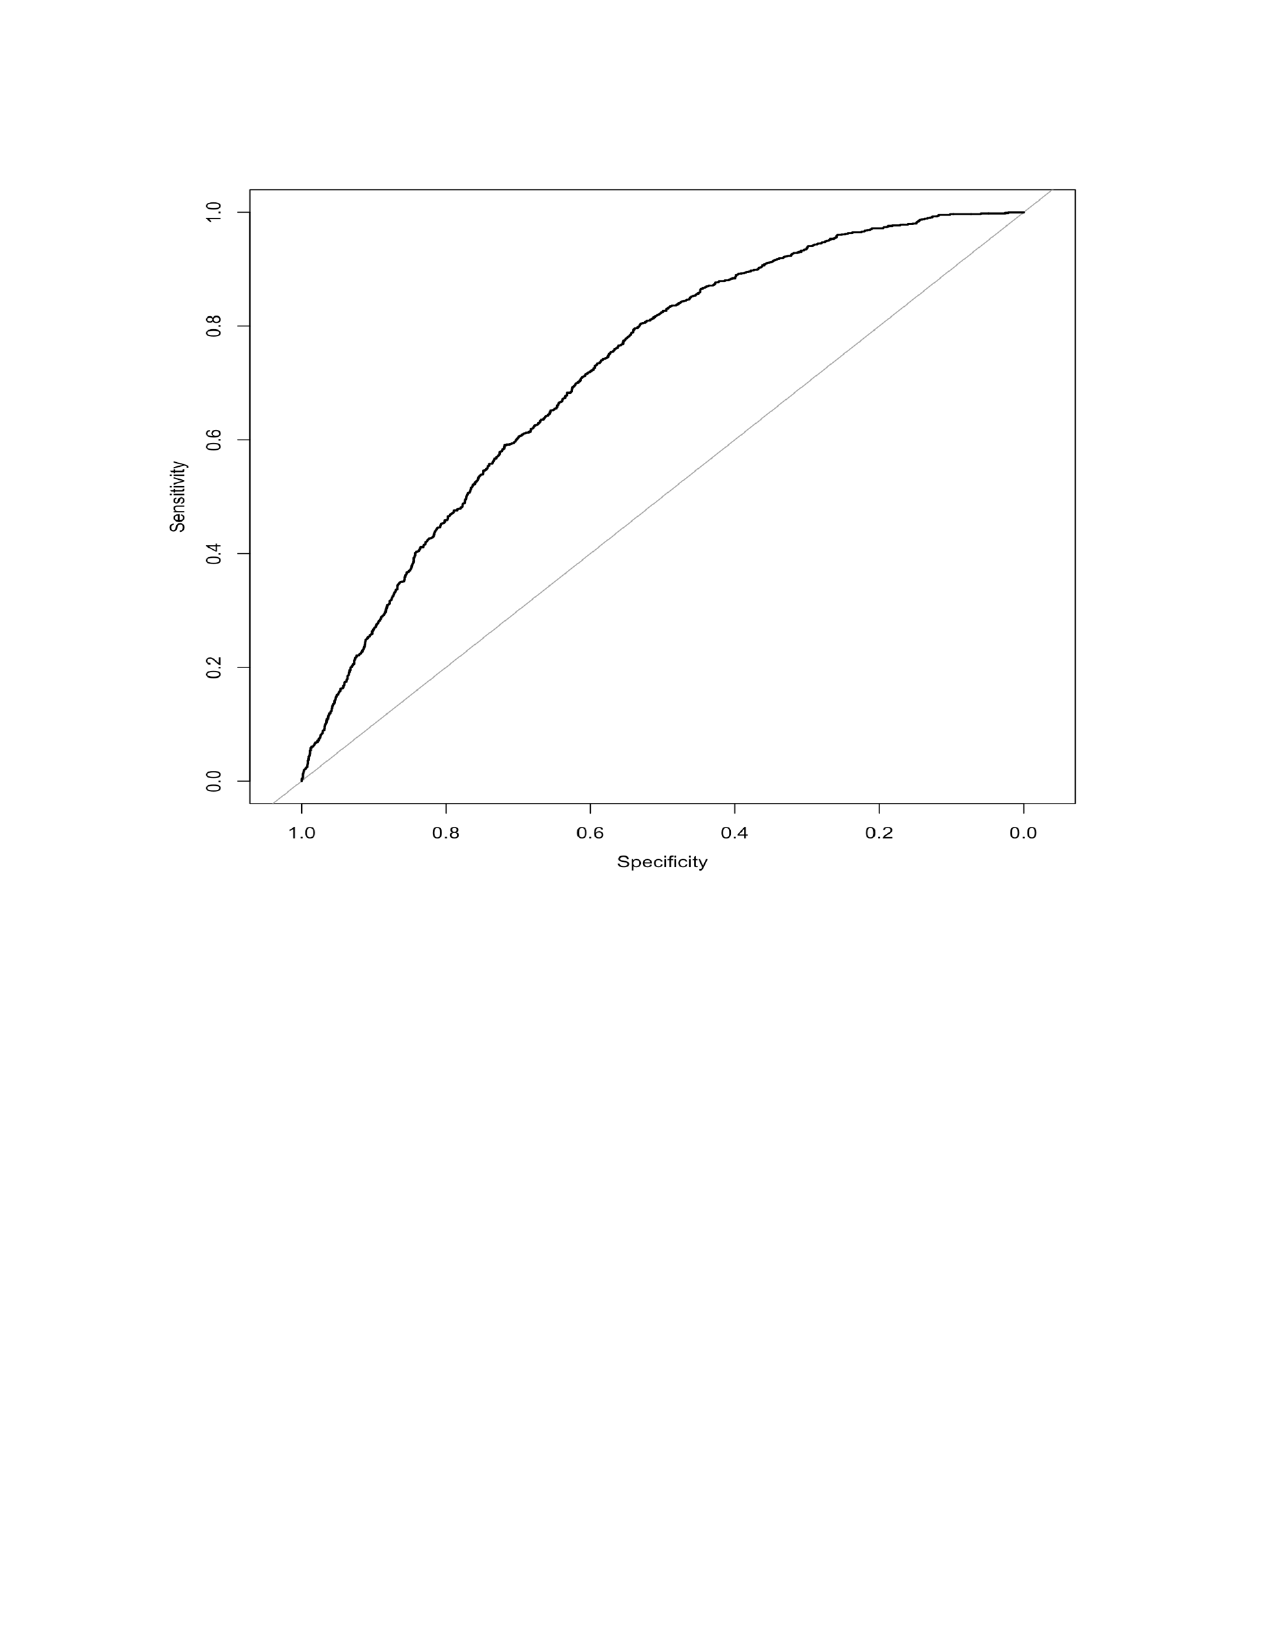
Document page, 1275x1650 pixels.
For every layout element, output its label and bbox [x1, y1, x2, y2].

picture [150, 150, 1125, 882]
